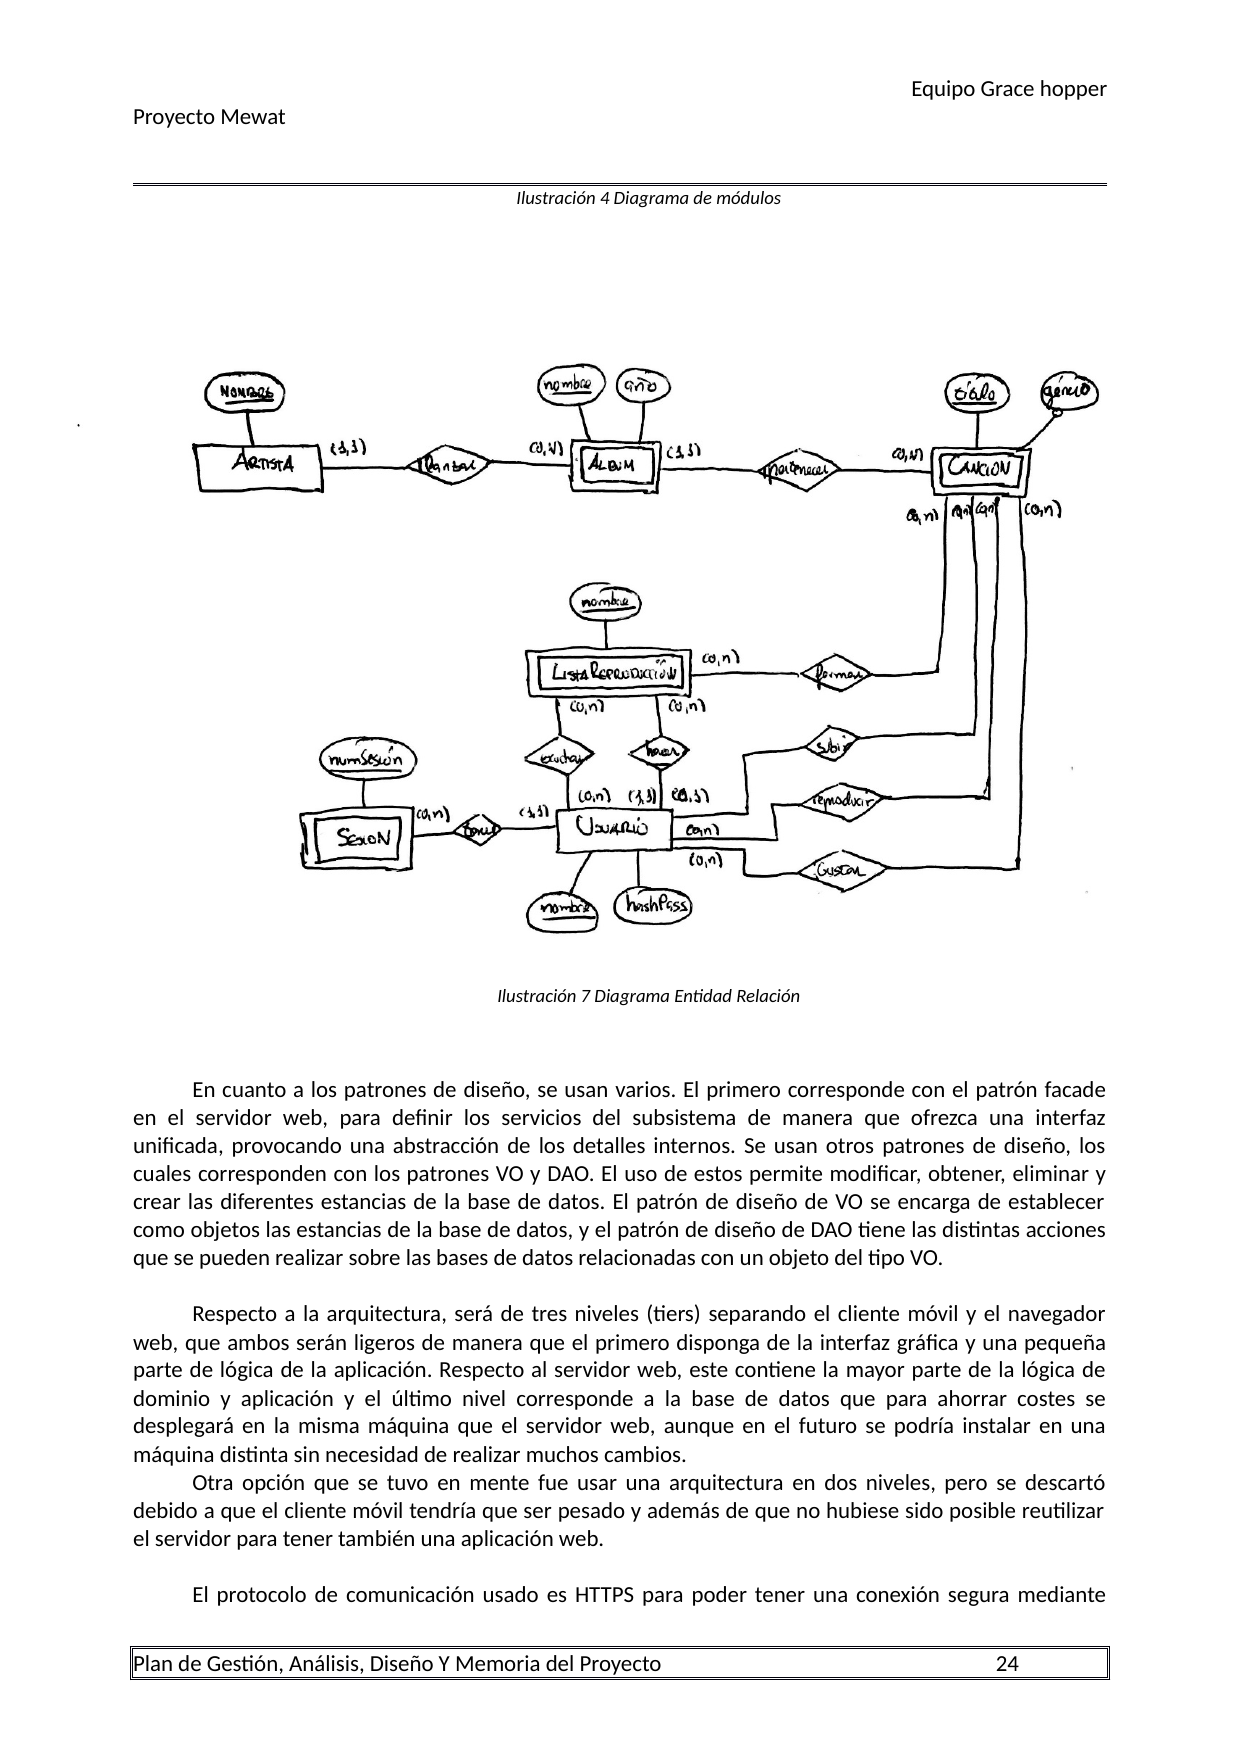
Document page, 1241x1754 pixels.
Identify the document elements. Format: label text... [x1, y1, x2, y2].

picture [66, 329, 1101, 946]
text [133, 1580, 1107, 1608]
text Ilustración 7 Diagrama Entidad Relación [133, 984, 1107, 1007]
text En cuanto a los patrones de diseño, se usan varios. El primero corresponde con el patrón facade en el servidor web, para definir los servicios del subsistema de manera que ofrezca una interfaz unificada, provocando una abstracción de los detalles internos. Se usan otros patrones de diseño, los cuales corresponden con los patrones VO y DAO. El uso de estos permite modificar, obtener, eliminar y crear las diferentes estancias de la base de datos. El patrón de diseño de VO se encarga de establecer como objetos las estancias de la base de datos, y el patrón de diseño de DAO tiene las distintas acciones que se pueden realizar sobre las bases de datos relacionadas con un objeto del tipo VO. [133, 1075, 1107, 1272]
text Ilustración 4 Diagrama de módulos [133, 186, 1107, 209]
text Otra opción que se tuvo en mente fue usar una arquitectura en dos niveles, pero se descartó debido a que el cliente móvil tendría que ser pesado y además de que no hubiese sido posible reutilizar el servidor para tener también una aplicación web. [133, 1468, 1107, 1552]
text Respecto a la arquitectura, será de tres niveles (tiers) separando el cliente móvil y el navegador web, que ambos serán ligeros de manera que el primero disponga de la interfaz gráfica y una pequeña parte de lógica de la aplicación. Respecto al servidor web, este contiene la mayor parte de la lógica de dominio y aplicación y el último nivel corresponde a la base de datos que para ahorrar costes se desplegará en la misma máquina que el servidor web, aunque en el futuro se podría instalar en una máquina distinta sin necesidad de realizar muchos cambios. [133, 1299, 1107, 1468]
